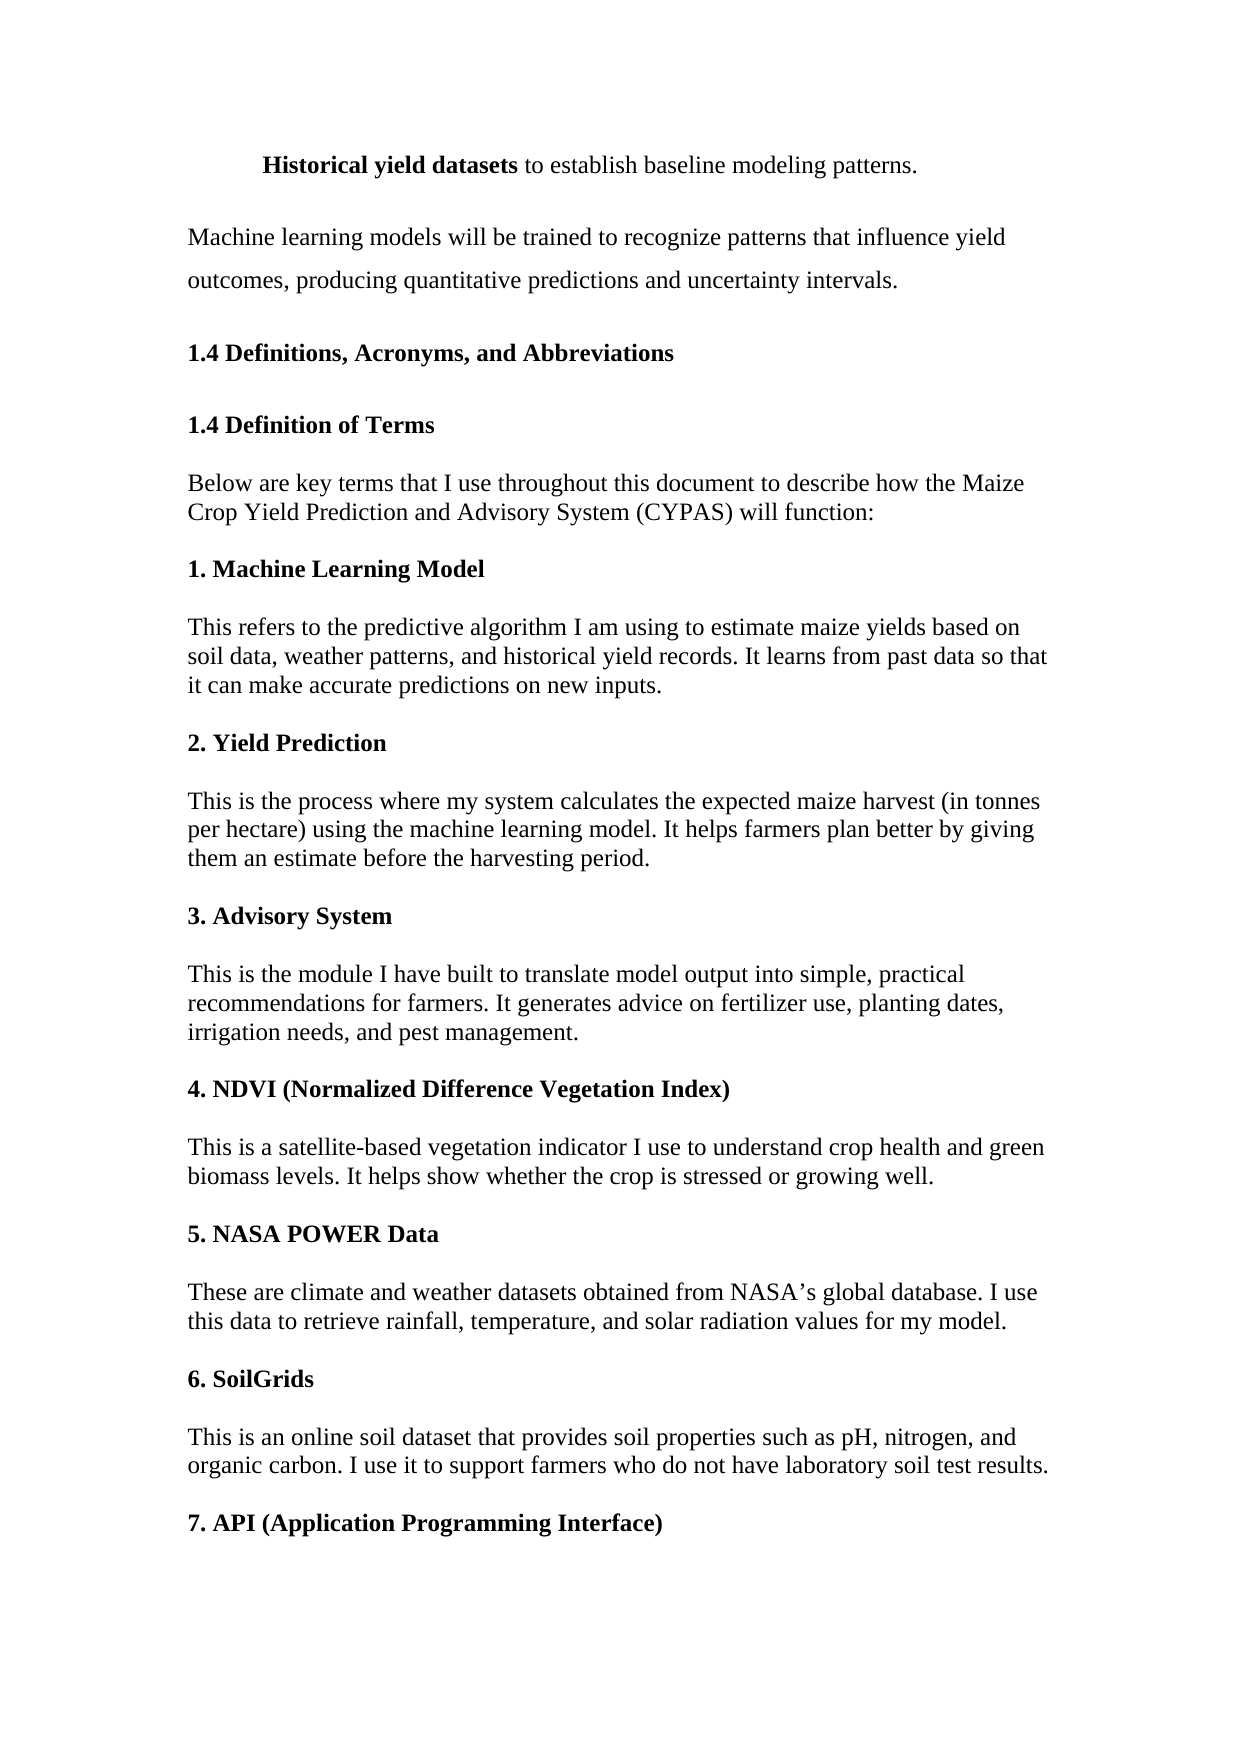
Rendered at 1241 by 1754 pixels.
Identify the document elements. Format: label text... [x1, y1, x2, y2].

text Machine learning models will be trained to recognize patterns that influence yield outcomes, producing quantitative predictions and uncertainty intervals. [187, 222, 1053, 294]
subtitle 3. Advisory System [187, 901, 1053, 930]
subtitle 6. SoilGrids [187, 1364, 1053, 1392]
text This is the module I have built to translate model output into simple, practical recommendations for farmers. It generates advice on fertilizer use, planting dates, irrigation needs, and pest management. [187, 959, 1053, 1045]
subtitle 2. Yield Prediction [187, 728, 1053, 757]
subtitle 1.4 Definition of Terms [187, 410, 1053, 439]
text This is an online soil dataset that provides soil properties such as pH, nitrogen, and organic carbon. I use it to support farmers who do not have laboratory soil test results. [187, 1422, 1053, 1479]
text This is the process where my system calculates the expected maize harvest (in tonnes per hectare) using the machine learning model. It helps farmers plan better by giving them an estimate before the harvesting period. [187, 786, 1053, 872]
text Historical yield datasets to establish baseline modeling patterns. [262, 150, 1053, 179]
subtitle 4. NDVI (Normalized Difference Vegetation Index) [187, 1074, 1053, 1103]
text This is a satellite-based vegetation indicator I use to understand crop health and green biomass levels. It helps show whether the crop is stressed or growing well. [187, 1132, 1053, 1190]
text This refers to the predictive algorithm I am using to estimate maize yields based on soil data, weather patterns, and historical yield records. It learns from past data so that it can make accurate predictions on new inputs. [187, 612, 1053, 699]
text These are climate and weather datasets obtained from NASA’s global database. I use this data to retrieve rainfall, temperature, and solar radiation values for my model. [187, 1277, 1053, 1334]
subtitle 7. API (Application Programming Interface) [187, 1508, 1053, 1537]
subtitle 5. NASA POWER Data [187, 1219, 1053, 1248]
text 1.4 Definitions, Acronyms, and Abbreviations [187, 338, 1053, 366]
subtitle 1. Machine Learning Model [187, 554, 1053, 583]
text Below are key terms that I use throughout this document to describe how the Maize Crop Yield Prediction and Advisory System (CYPAS) will function: [187, 468, 1053, 525]
